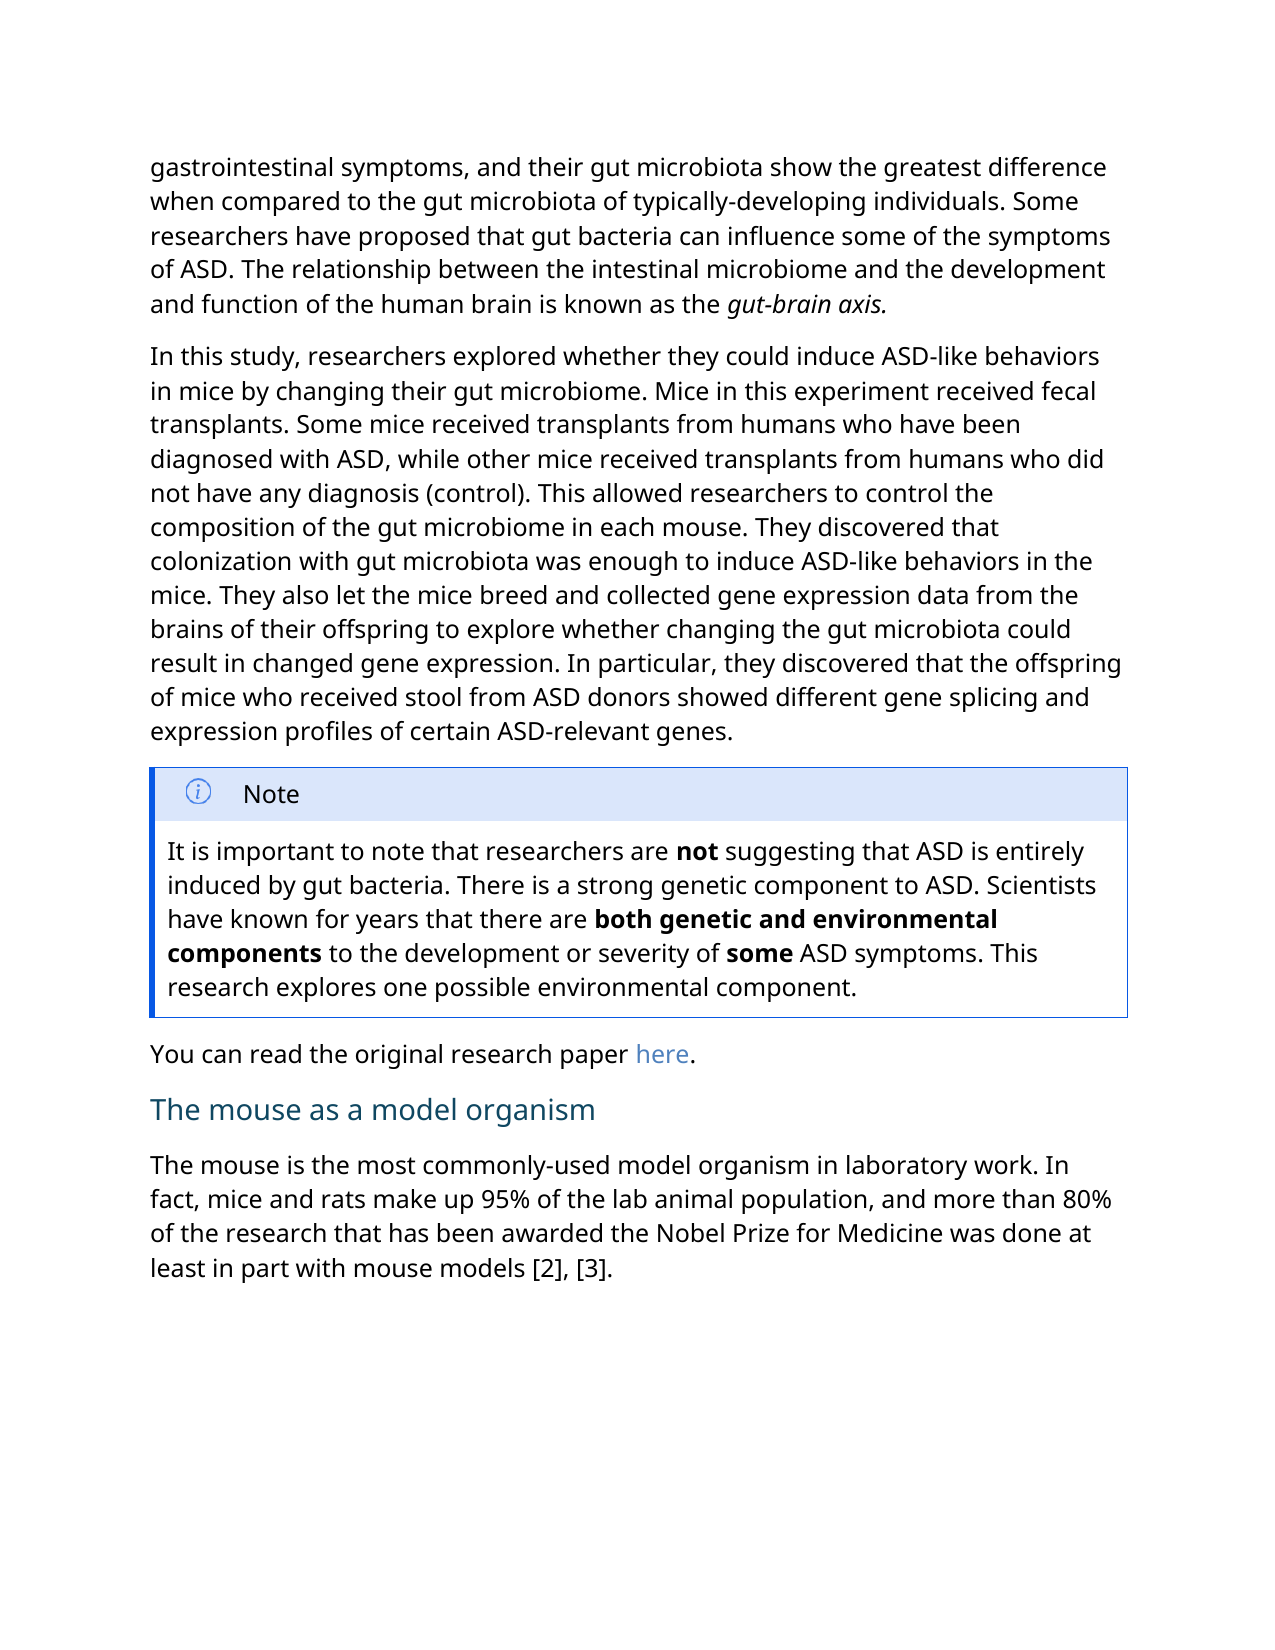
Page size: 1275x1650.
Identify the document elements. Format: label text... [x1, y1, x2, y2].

table_header Note [155, 768, 1127, 821]
table_cell It is important to note that researchers are not suggesting that ASD is entirely induced by gut bacteria. There is a strong genetic component to ASD. Scientists have known for years that there are both genetic and environmental components to the development or severity of some ASD symptoms. This research explores one possible environmental component. [155, 821, 1127, 1017]
text The mouse is the most commonly-used model organism in laboratory work. In fact, mice and rats make up 95% of the lab animal population, and more than 80% of the research that has been awarded the Nobel Prize for Medicine was done at least in part with mouse models [2], [3]. [150, 1148, 1125, 1284]
text In this study, researchers explored whether they could induce ASD-like behaviors in mice by changing their gut microbiome. Mice in this experiment received fecal transplants. Some mice received transplants from humans who have been diagnosed with ASD, while other mice received transplants from humans who did not have any diagnosis (control). This allowed researchers to control the composition of the gut microbiome in each mouse. They discovered that colonization with gut microbiota was enough to induce ASD-like behaviors in the mice. They also let the mice breed and collected gene expression data from the brains of their offspring to explore whether changing the gut microbiota could result in changed gene expression. In particular, they discovered that the offspring of mice who received stool from ASD donors showed different gene splicing and expression profiles of certain ASD-relevant genes. [150, 339, 1125, 748]
text You can read the original research paper here. [150, 1037, 1125, 1071]
subtitle The mouse as a model organism [150, 1089, 1125, 1129]
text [150, 150, 1125, 320]
picture [186, 778, 211, 804]
